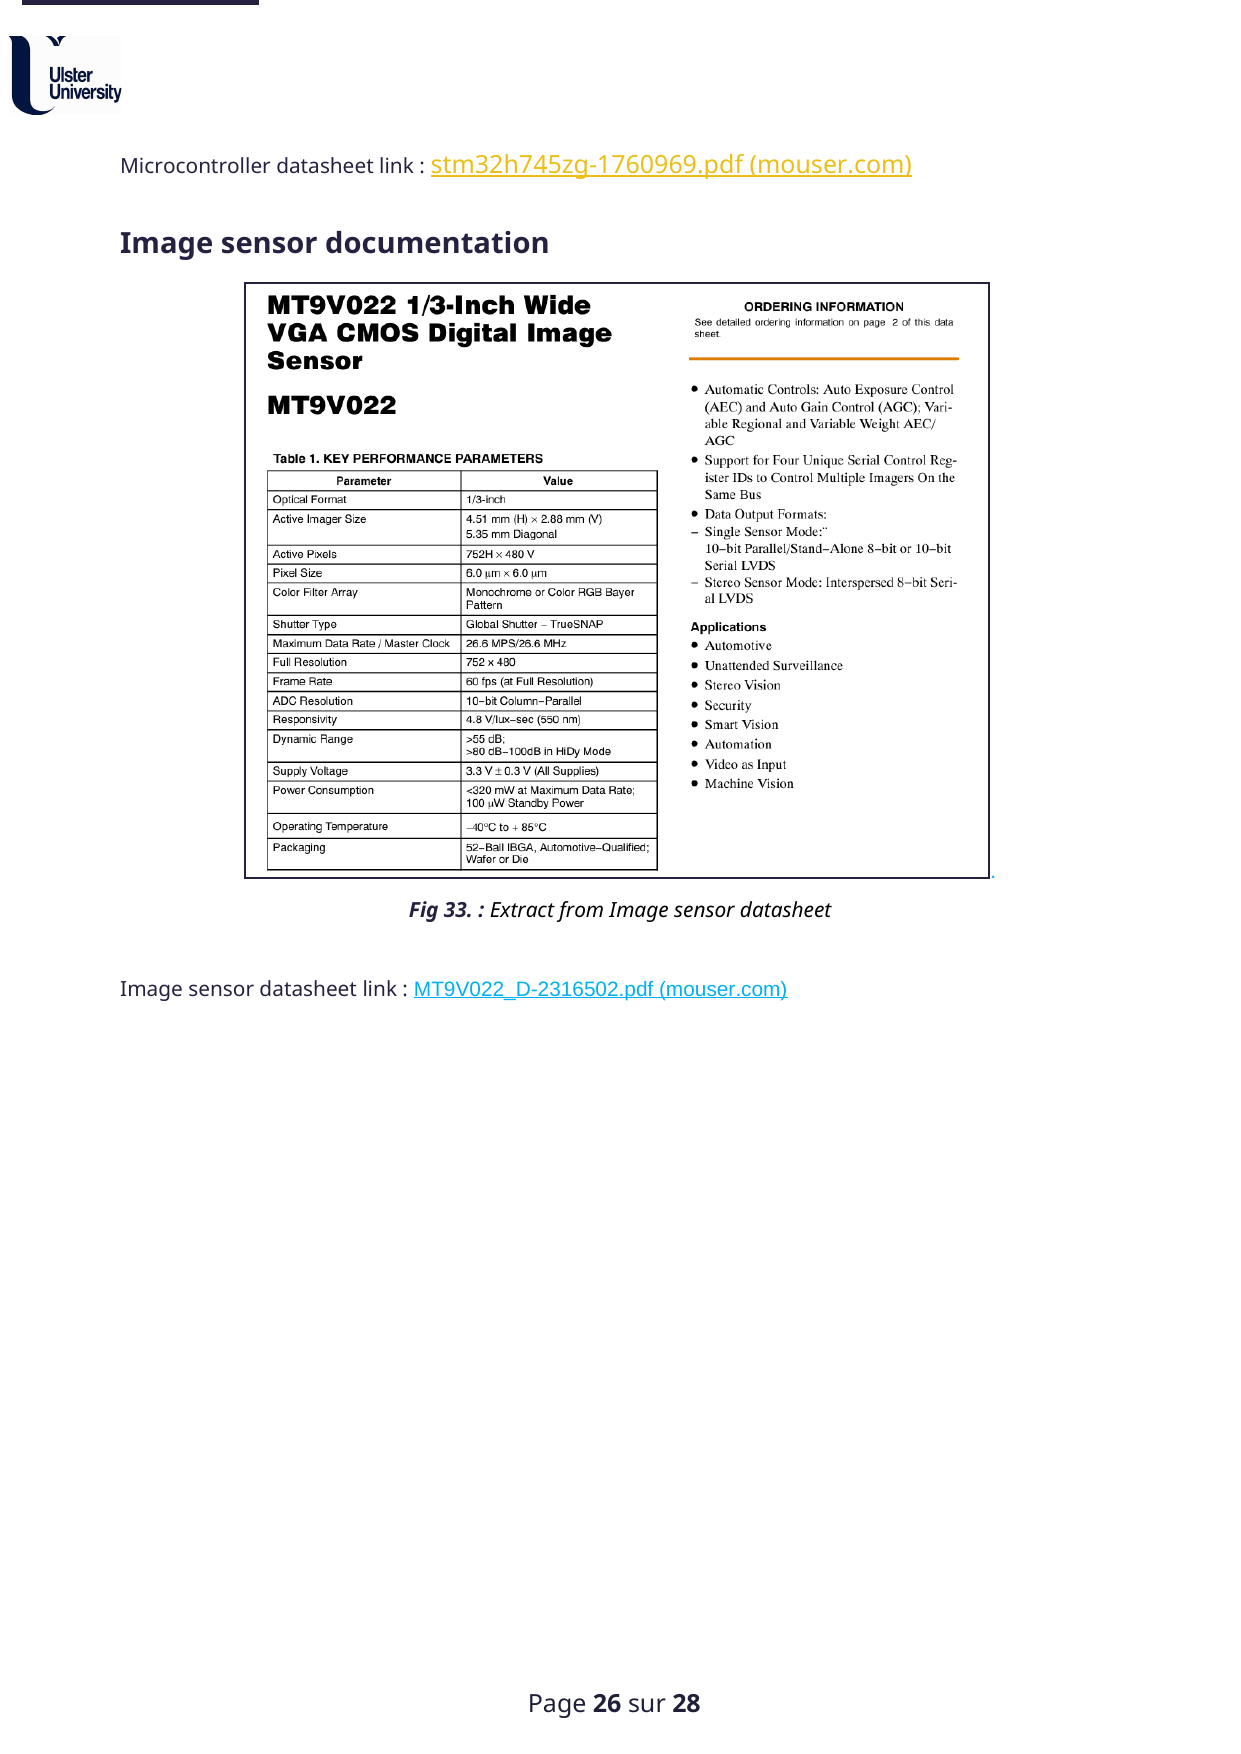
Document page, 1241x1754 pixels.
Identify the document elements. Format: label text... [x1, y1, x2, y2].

subtitle Image sensor documentation [120, 222, 1120, 262]
picture [246, 284, 988, 877]
text Fig 33. : Extract from Image sensor datasheet [120, 895, 1120, 924]
text Microcontroller datasheet link : stm32h745zg-1760969.pdf (mouser.com) [120, 146, 1120, 180]
picture [8, 36, 122, 115]
text Image sensor datasheet link : MT9V022_D-2316502.pdf (mouser.com) [120, 974, 1120, 1002]
